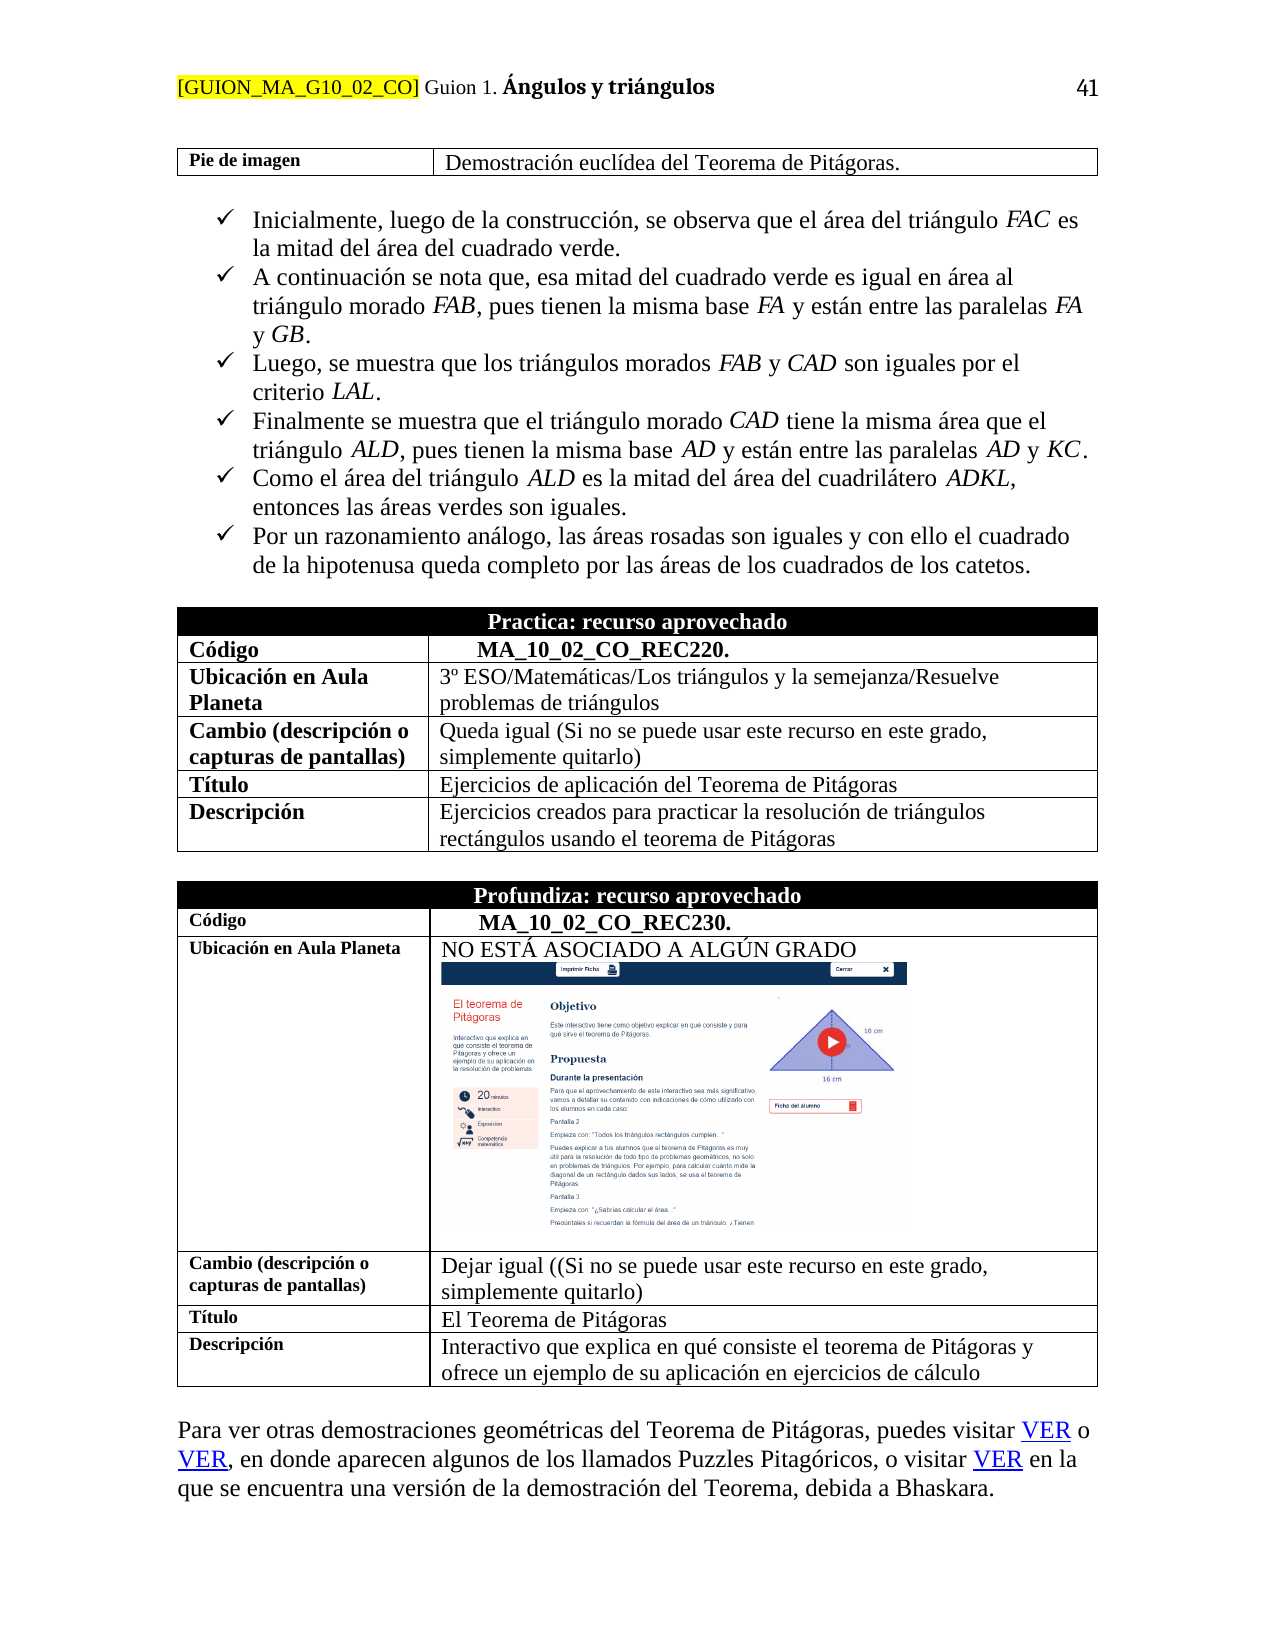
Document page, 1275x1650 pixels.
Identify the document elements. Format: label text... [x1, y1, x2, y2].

table_cell Ejercicios de aplicación del Teorema de Pitágoras [429, 771, 1097, 797]
table_cell Ubicación en Aula Planeta [178, 663, 428, 716]
table_cell Demostración euclídea del Teorema de Pitágoras. [434, 149, 1097, 175]
table_cell Cambio (descripción o capturas de pantallas) [178, 717, 428, 769]
table_cell Código [178, 636, 428, 662]
table_cell Cambio (descripción o capturas de pantallas) [178, 1252, 429, 1304]
table_cell 3º ESO/Matemáticas/Los triángulos y la semejanza/Resuelve problemas de triángulos [429, 663, 1097, 716]
table_cell Título [178, 1306, 429, 1332]
table_cell Interactivo que explica en qué consiste el teorema de Pitágoras y ofrece un ejemplo de su aplicación en ejercicios de cálculo [431, 1333, 1097, 1386]
table_cell Descripción [178, 1333, 429, 1386]
table_cell Código [178, 909, 429, 936]
table_header Practica: recurso aprovechado [178, 608, 1097, 635]
text Para ver otras demostraciones geométricas del Teorema de Pitágoras, puedes visitar VER o VER, en donde aparecen algunos de los llamados Puzzles Pitagóricos, o visitar VER en la que se encuentra una versión de la demostración del Teorema, debida a Bhaskara. [177, 1416, 1098, 1502]
table_cell [431, 909, 1097, 936]
list Inicialmente, luego de la construcción, se observa que el área del triángulo es la mitad del área del cuadrado verde. [215, 205, 1098, 262]
table_cell Pie de imagen [178, 149, 433, 175]
table_cell Título [178, 771, 428, 797]
table_cell Descripción [178, 798, 428, 851]
list Por un razonamiento análogo, las áreas rosadas son iguales y con ello el cuadrado de la hipotenusa queda completo por las áreas de los cuadrados de los catetos. [215, 521, 1098, 578]
table_cell Dejar igual ((Si no se puede usar este recurso en este grado, simplemente quitarlo) [431, 1252, 1097, 1304]
picture [441, 962, 907, 1225]
table_cell Ubicación en Aula Planeta [178, 937, 429, 1251]
table_cell [429, 636, 1097, 662]
table_cell Queda igual (Si no se puede usar este recurso en este grado, simplemente quitarlo) [429, 717, 1097, 769]
table_cell NO ESTÁ ASOCIADO A ALGÚN GRADO [431, 937, 1097, 1251]
table_cell El Teorema de Pitágoras [431, 1306, 1097, 1332]
list A continuación se nota que, esa mitad del cuadrado verde es igual en área al triángulo morado , pues tienen la misma base y están entre las paralelas y . [215, 262, 1098, 348]
list Finalmente se muestra que el triángulo morado tiene la misma área que el triángulo , pues tienen la misma base y están entre las paralelas y . [215, 406, 1098, 463]
table_cell Ejercicios creados para practicar la resolución de triángulos rectángulos usando el teorema de Pitágoras [429, 798, 1097, 851]
list Como el área del triángulo es la mitad del área del cuadrilátero , entonces las áreas verdes son iguales. [215, 463, 1098, 521]
table_header Profundiza: recurso aprovechado [178, 882, 1097, 908]
list Luego, se muestra que los triángulos morados y son iguales por el criterio . [215, 348, 1098, 406]
